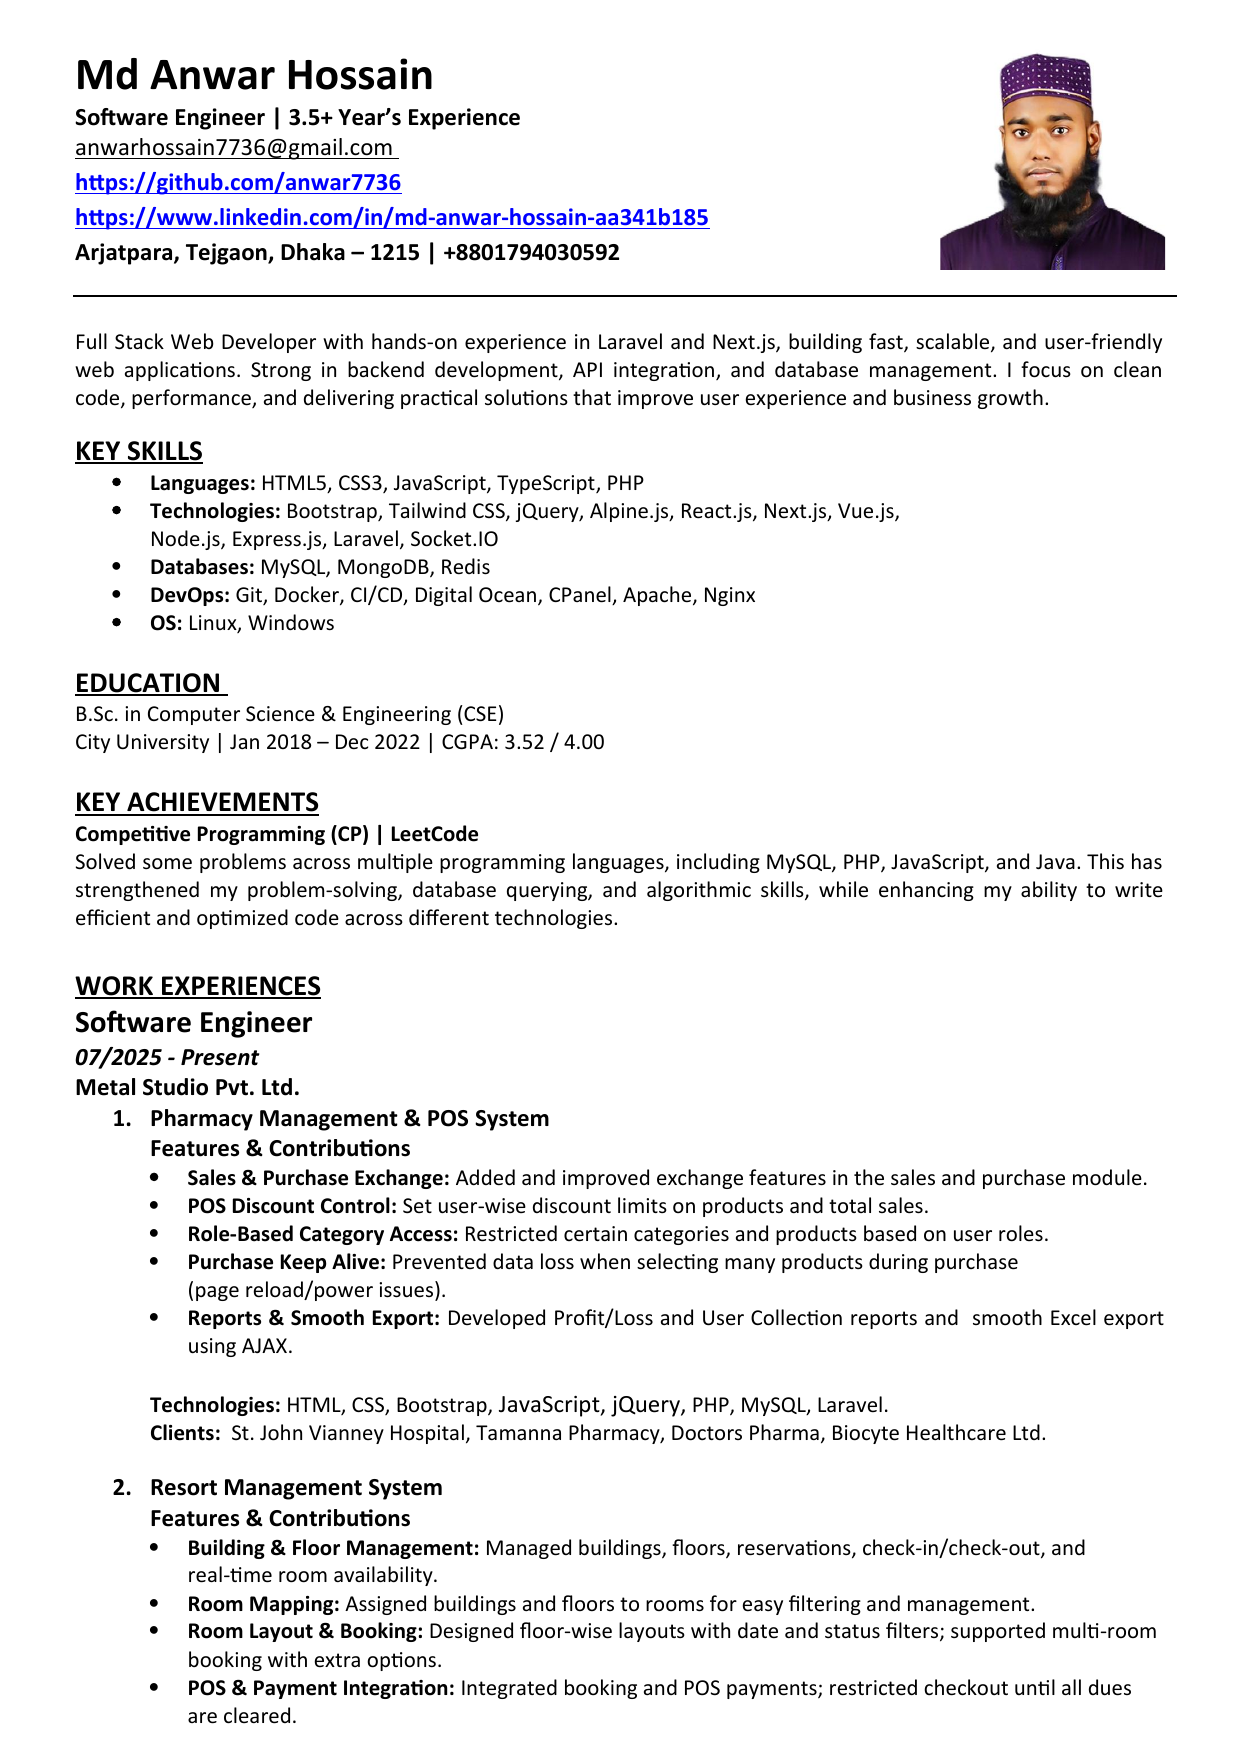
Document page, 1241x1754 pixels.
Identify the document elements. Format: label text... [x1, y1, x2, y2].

list Purchase Keep Alive: Prevented data loss when selecting many products during purchase [150, 1247, 1165, 1275]
list Pharmacy Management & POS System [112, 1102, 1165, 1132]
list real-time room availability. [187, 1561, 1165, 1589]
text Clients: St. John Vianney Hospital, Tamanna Pharmacy, Doctors Pharma, Biocyte Healthcare Ltd. [75, 1418, 1165, 1447]
text Competitive Programming (CP) | LeetCode [75, 819, 1165, 847]
list Sales & Purchase Exchange: Added and improved exchange features in the sales and purchase module. [150, 1163, 1165, 1191]
text Full Stack Web Developer with hands-on experience in Laravel and Next.js, building fast, scalable, and user-friendly web applications. Strong in backend development, API integration, and database management. I focus on clean code, performance, and delivering practical solutions that improve user experience and business growth. [75, 327, 1165, 411]
text City University | Jan 2018 – Dec 2022 | CGPA: 3.52 / 4.00 [75, 727, 1165, 756]
list Room Layout & Booking: Designed floor-wise layouts with date and status filters; supported multi-room booking with extra options. [150, 1617, 1165, 1673]
list Building & Floor Management: Managed buildings, floors, reservations, check-in/check-out, and [150, 1533, 1165, 1561]
text WORK EXPERIENCES [75, 967, 1165, 1002]
list OS: Linux, Windows [112, 608, 1165, 636]
list Node.js, Express.js, Laravel, Socket.IO [150, 524, 1165, 552]
list Features & Contributions [150, 1502, 1165, 1533]
list POS Discount Control: Set user-wise discount limits on products and total sales. [150, 1191, 1165, 1219]
text Software Engineer [75, 1002, 1165, 1041]
text https://github.com/anwar7736 [75, 166, 741, 197]
list Room Mapping: Assigned buildings and floors to rooms for easy filtering and management. [150, 1589, 1165, 1617]
text https://www.linkedin.com/in/md-anwar-hossain-aa341b185 [75, 201, 741, 232]
text B.Sc. in Computer Science & Engineering (CSE) [75, 699, 1165, 727]
text KEY ACHIEVEMENTS [75, 783, 1165, 819]
text Arjatpara, Tejgaon, Dhaka – 1215 | +8801794030592 [75, 236, 741, 267]
text EDUCATION [75, 664, 1165, 699]
list POS & Payment Integration: Integrated booking and POS payments; restricted checkout until all dues are cleared. [150, 1673, 1165, 1729]
list Languages: HTML5, CSS3, JavaScript, TypeScript, PHP [596, 468, 1165, 496]
list DevOps: Git, Docker, CI/CD, Digital Ocean, CPanel, Apache, Nginx [112, 580, 1165, 608]
list Reports & Smooth Export: Developed Profit/Loss and User Collection reports and smooth Excel export using AJAX. [150, 1303, 1165, 1359]
text Technologies: HTML, CSS, Bootstrap, JavaScript, jQuery, PHP, MySQL, Laravel. [112, 1388, 499, 1418]
list Role-Based Category Access: Restricted certain categories and products based on user roles. [150, 1219, 1165, 1247]
text KEY SKILLS [75, 432, 1165, 468]
text Technologies: HTML, CSS, Bootstrap, JavaScript, jQuery, PHP, MySQL, Laravel. [600, 1388, 1165, 1418]
list Technologies: Bootstrap, Tailwind CSS, jQuery, Alpine.js, React.js, Next.js, Vue.js, [112, 496, 1165, 524]
picture [940, 45, 1166, 270]
text Solved some problems across multiple programming languages, including MySQL, PHP, JavaScript, and Java. This has strengthened my problem-solving, database querying, and algorithmic skills, while enhancing my ability to write efficient and optimized code across different technologies. [75, 847, 1165, 931]
list Languages: HTML5, CSS3, JavaScript, TypeScript, PHP [112, 468, 261, 496]
list Databases: MySQL, MongoDB, Redis [112, 552, 1165, 580]
text Metal Studio Pvt. Ltd. [75, 1071, 1165, 1102]
text Md Anwar Hossain [75, 45, 741, 101]
text anwarhossain7736@gmail.com [75, 131, 741, 162]
text Software Engineer | 3.5+ Year’s Experience [75, 101, 741, 131]
text 07/2025 - Present [75, 1041, 1165, 1071]
list (page reload/power issues). [187, 1275, 1165, 1303]
list Features & Contributions [150, 1132, 1165, 1163]
list Resort Management System [112, 1472, 1165, 1502]
